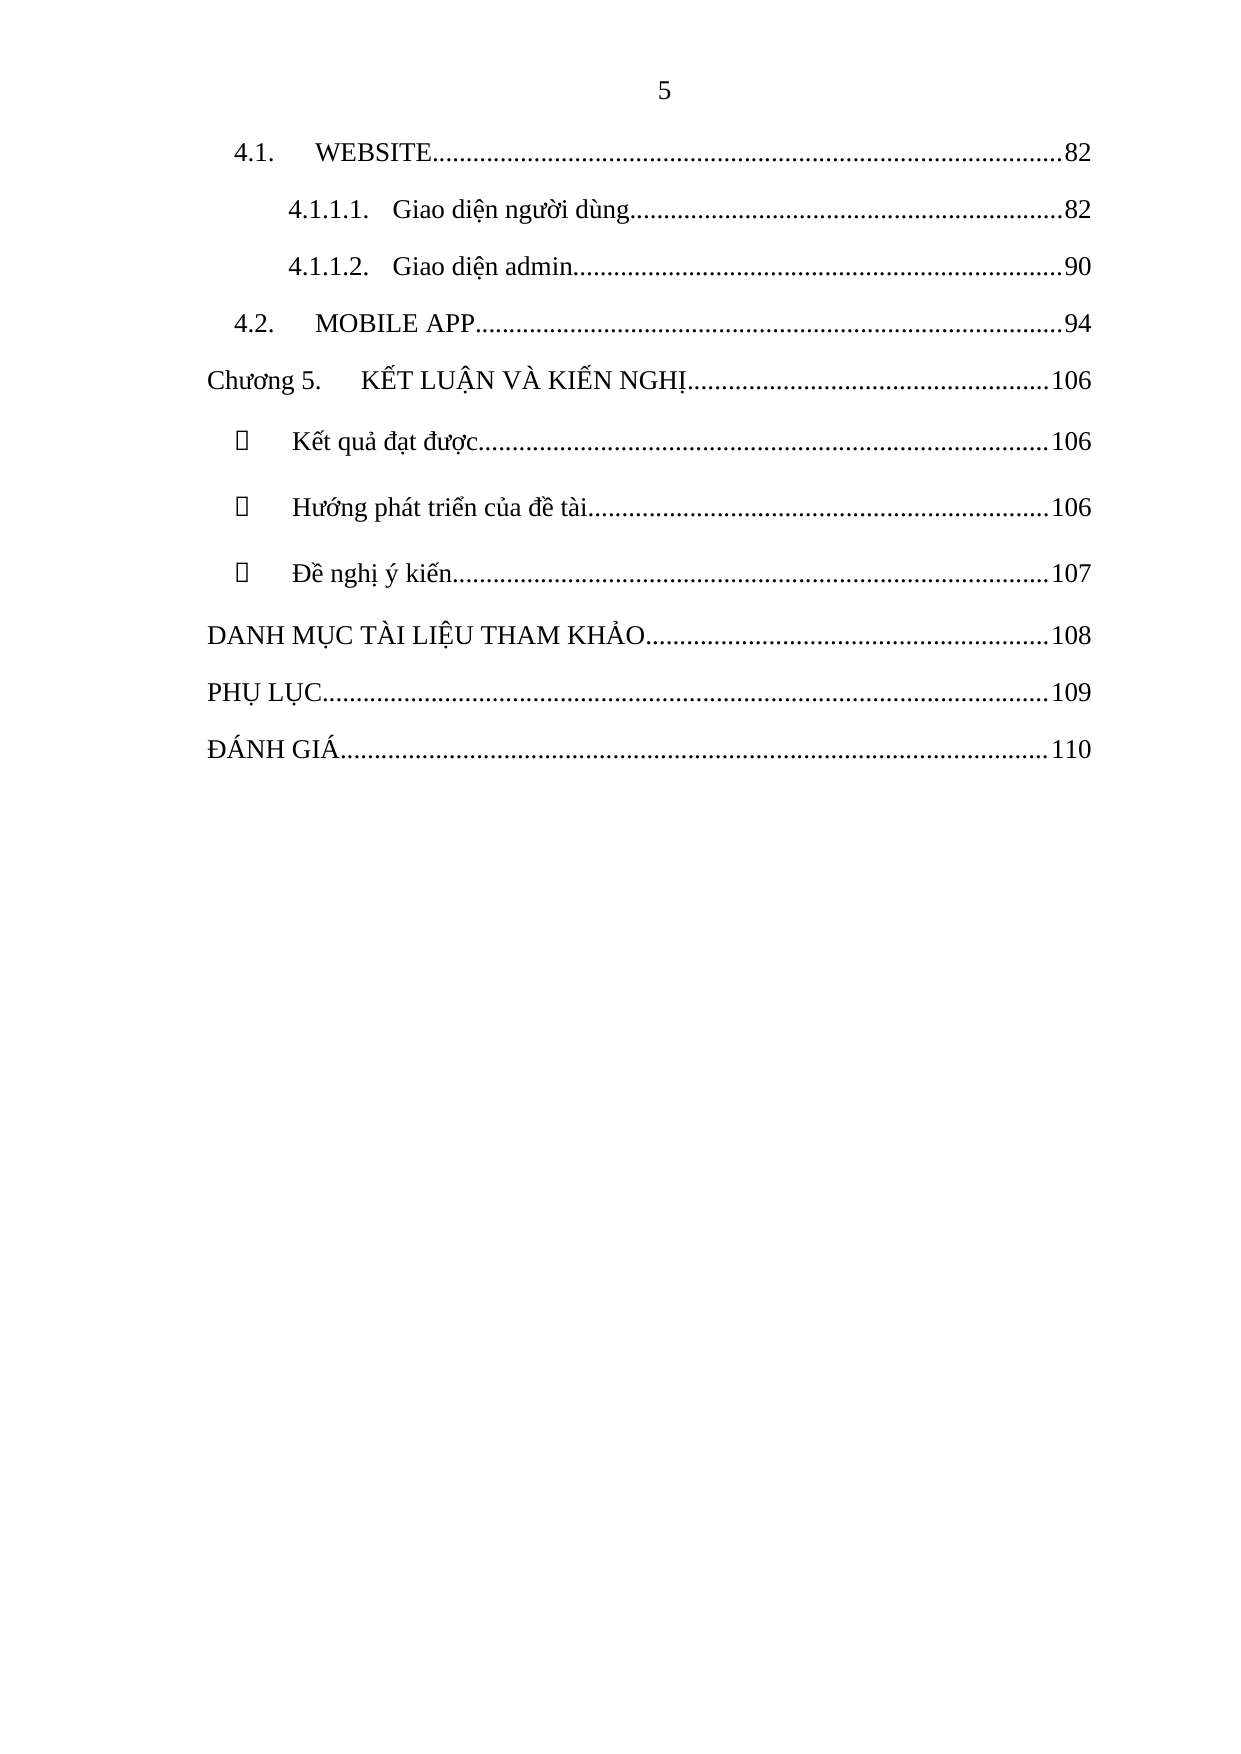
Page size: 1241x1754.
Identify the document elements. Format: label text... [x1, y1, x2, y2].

text 4.1.1.2. Giao diện admin 90 [258, 250, 1122, 281]
text DANH MỤC TÀI LIỆU THAM KHẢO 108 [177, 619, 1122, 650]
text Chương 5. KẾT LUẬN VÀ KIẾN NGHỊ 106 [177, 364, 1122, 396]
text 4.1.1.1. Giao diện người dùng 82 [258, 193, 1122, 224]
text  Đề nghị ý kiến 107 [204, 553, 1122, 590]
text 4.2. MOBILE APP 94 [204, 307, 1122, 338]
text ĐÁNH GIÁ 110 [177, 733, 1122, 764]
text PHỤ LỤC 109 [177, 676, 1122, 707]
text  Kết quả đạt được 106 [204, 422, 1122, 458]
text 4.1. WEBSITE 82 [204, 136, 1122, 167]
text  Hướng phát triển của đề tài 106 [204, 487, 1122, 524]
